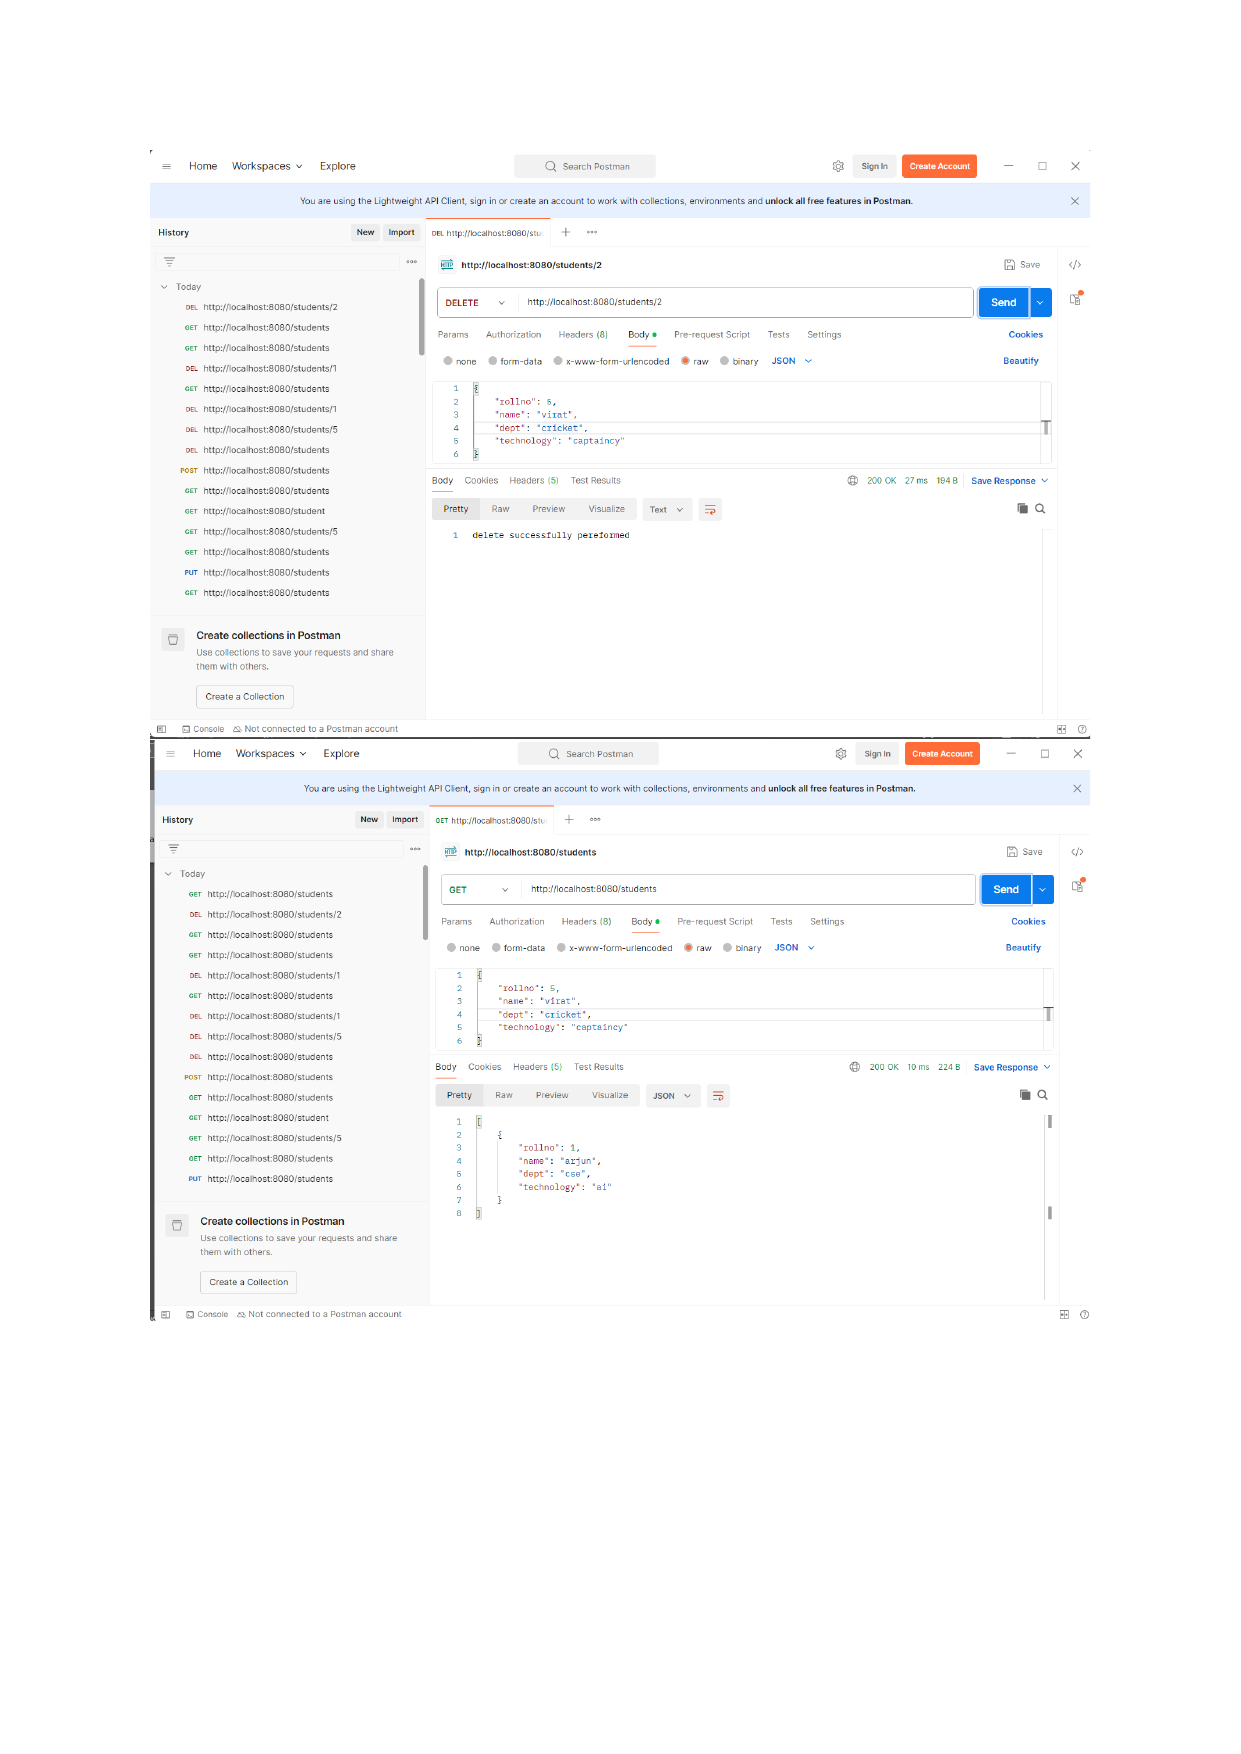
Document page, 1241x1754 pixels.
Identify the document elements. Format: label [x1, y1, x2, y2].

picture [150, 740, 1091, 1321]
picture [150, 150, 1091, 739]
